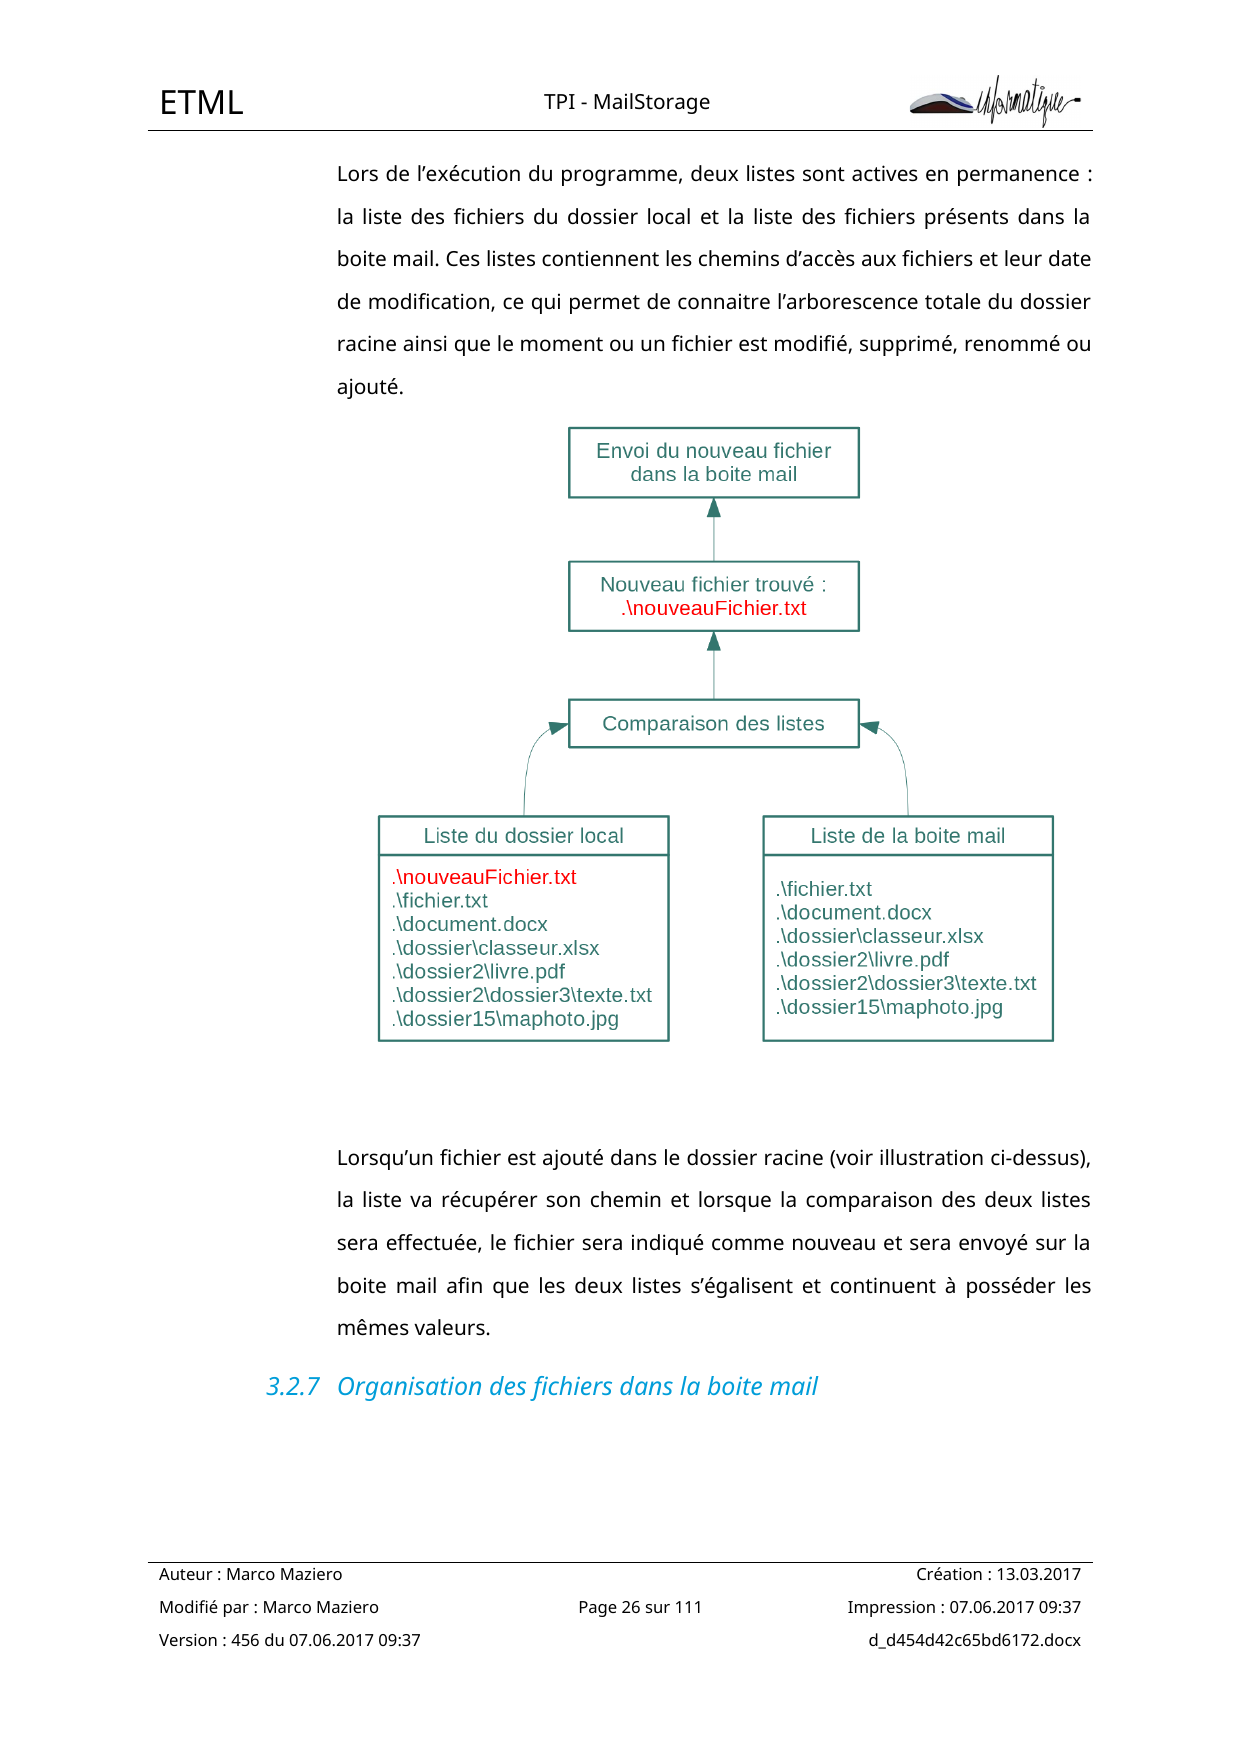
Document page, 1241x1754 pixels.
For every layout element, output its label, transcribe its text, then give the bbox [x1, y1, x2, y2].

text Lors de l’exécution du programme, deux listes sont actives en permanence : la liste des fichiers du dossier local et la liste des fichiers présents dans la boite mail. Ces listes contiennent les chemins d’accès aux fichiers et leur date de modification, ce qui permet de connaitre l’arborescence totale du dossier racine ainsi que le moment ou un fichier est modifié, supprimé, renommé ou ajouté. [337, 159, 1092, 401]
picture [372, 420, 1060, 1047]
picture [909, 75, 1082, 128]
text Lorsqu’un fichier est ajouté dans le dossier racine (voir illustration ci-dessus), la liste va récupérer son chemin et lorsque la comparaison des deux listes sera effectuée, le fichier sera indiqué comme nouveau et sera envoyé sur la boite mail afin que les deux listes s’égalisent et continuent à posséder les mêmes valeurs. [337, 1143, 1092, 1342]
subtitle Organisation des fichiers dans la boite mail [266, 1368, 1092, 1402]
